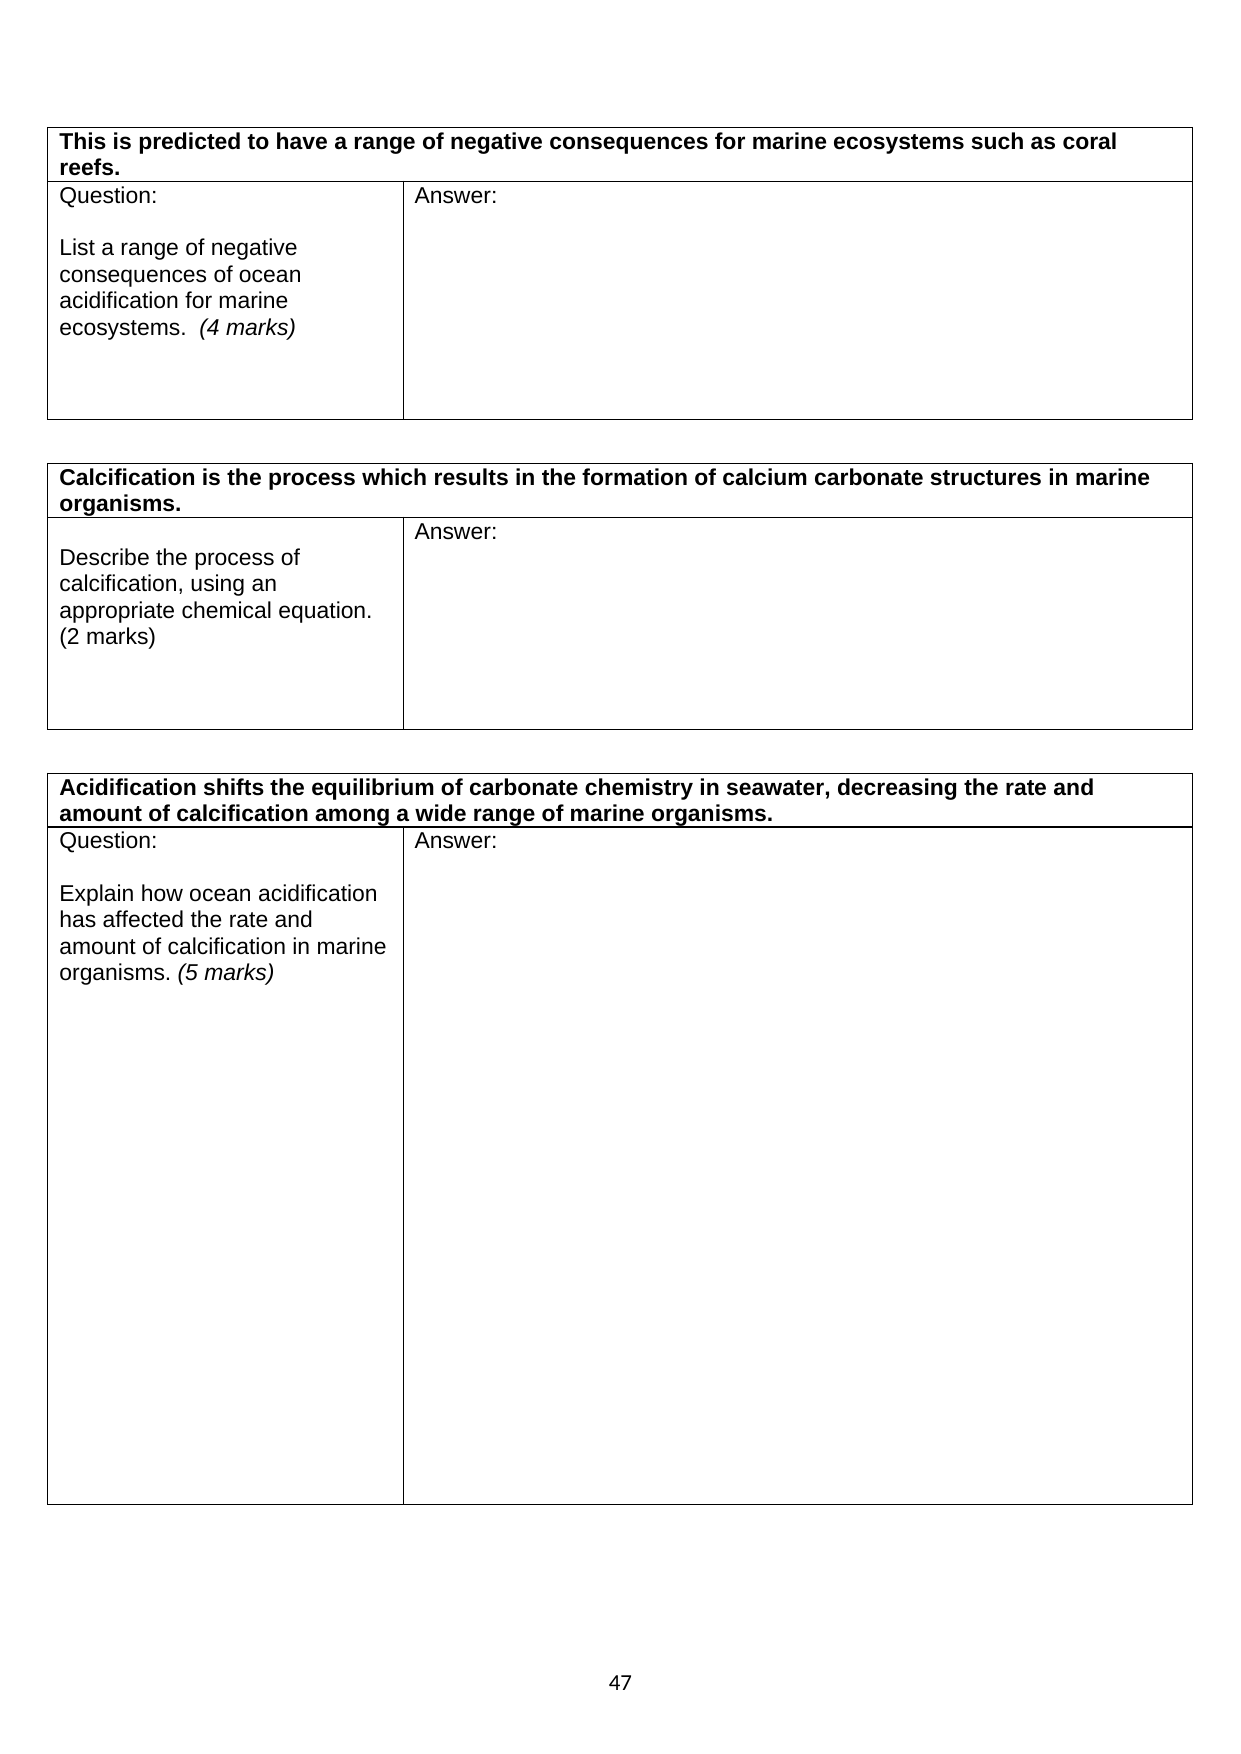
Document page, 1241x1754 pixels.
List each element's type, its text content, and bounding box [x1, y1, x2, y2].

table_cell Answer: [404, 518, 1192, 728]
table_cell Answer: [404, 828, 1192, 1504]
table_cell Question: Explain how ocean acidification has affected the rate and amount of calcification in marine organisms. (5 marks) [48, 828, 403, 1504]
table_header This is predicted to have a range of negative consequences for marine ecosystems such as coral reefs. [48, 128, 1192, 181]
table_header Calcification is the process which results in the formation of calcium carbonate structures in marine organisms. [48, 464, 1192, 517]
table_cell Answer: [404, 182, 1192, 419]
table_header Acidification shifts the equilibrium of carbonate chemistry in seawater, decreasing the rate and amount of calcification among a wide range of marine organisms. [48, 774, 1192, 826]
table_cell Question: List a range of negative consequences of ocean acidification for marine ecosystems. (4 marks) [48, 182, 403, 419]
table_cell Describe the process of calcification, using an appropriate chemical equation. (2 marks) [48, 518, 403, 728]
